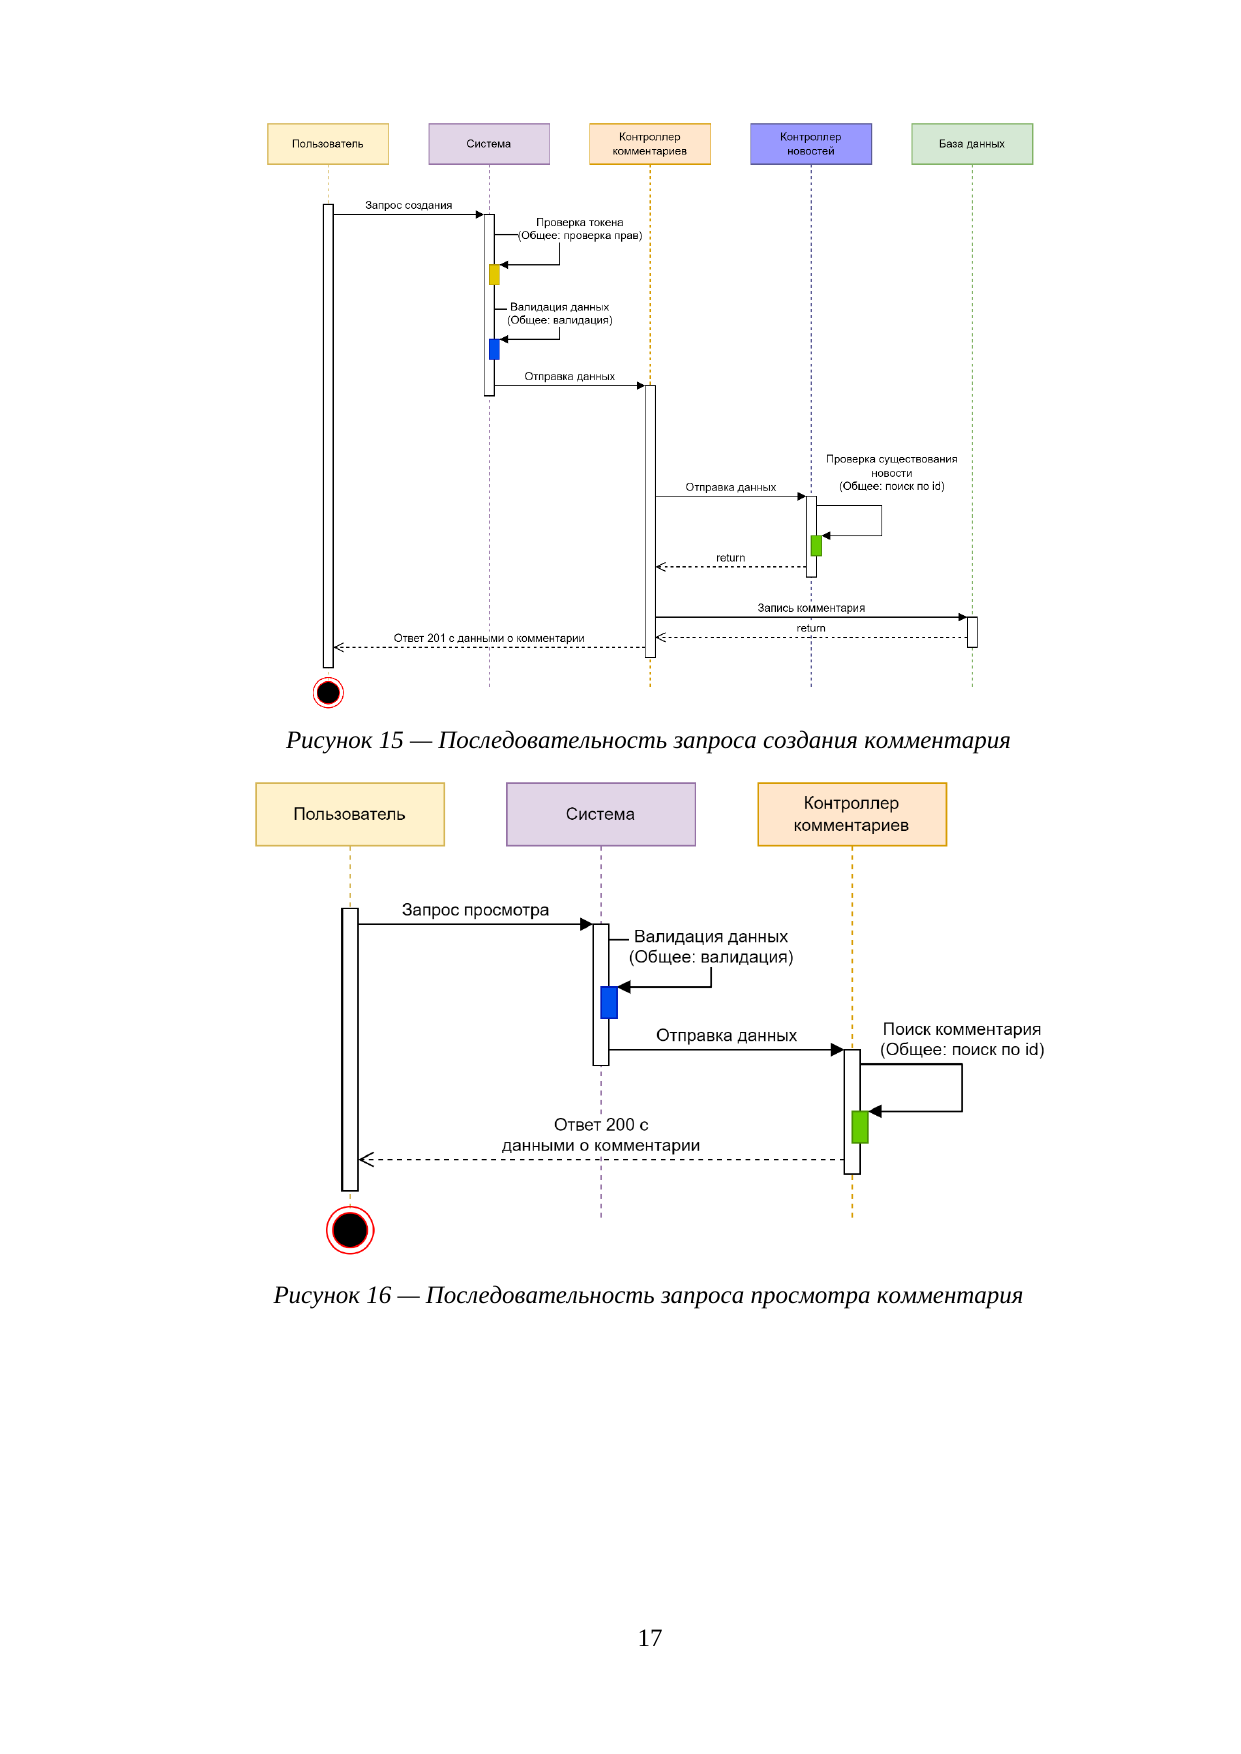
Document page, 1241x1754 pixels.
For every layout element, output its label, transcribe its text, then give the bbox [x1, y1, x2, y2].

picture [262, 118, 1038, 713]
text Рисунок 16 — Последовательность запроса просмотра комментария [148, 1281, 1152, 1309]
text Рисунок 15 — Последовательность запроса создания комментария [148, 725, 1152, 753]
picture [247, 774, 1052, 1262]
